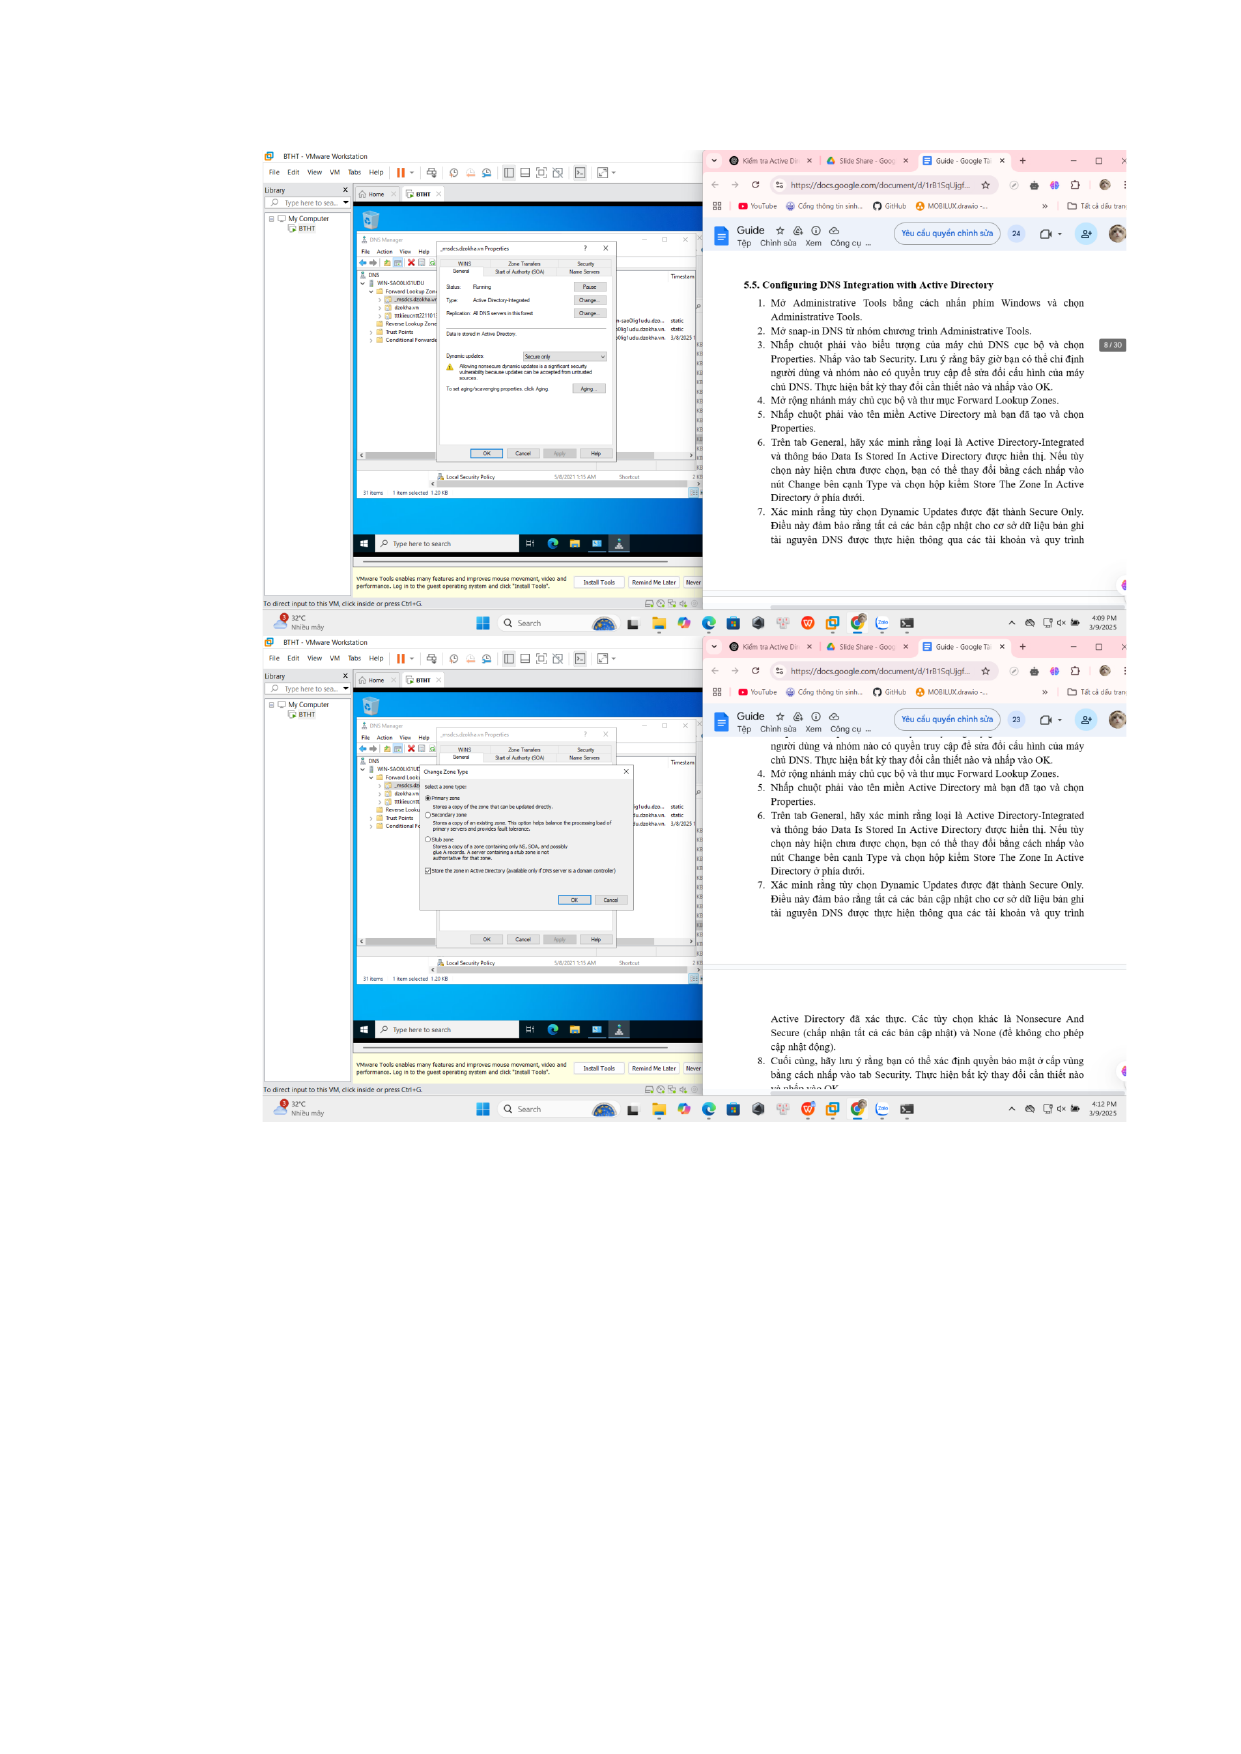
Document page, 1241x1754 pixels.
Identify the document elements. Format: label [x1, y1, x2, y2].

picture [262, 150, 1127, 1122]
